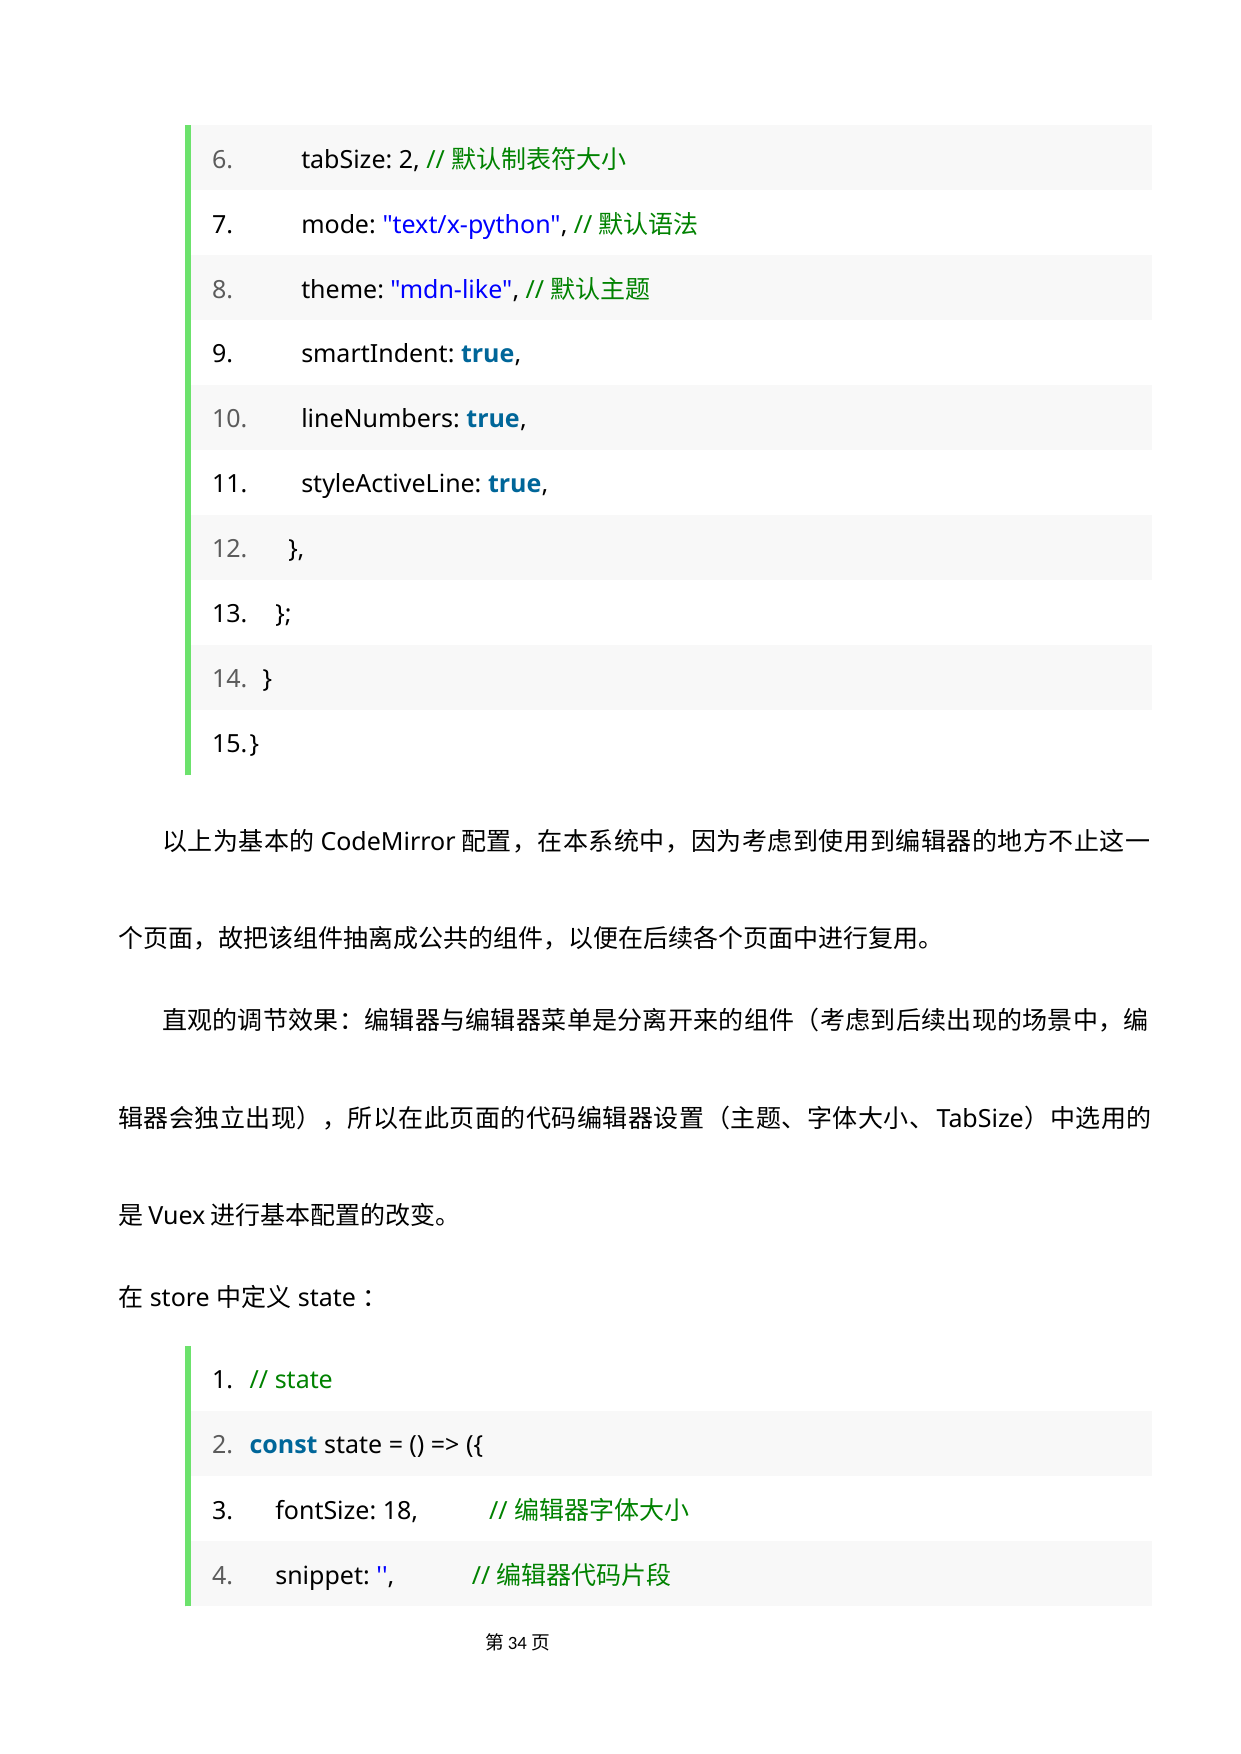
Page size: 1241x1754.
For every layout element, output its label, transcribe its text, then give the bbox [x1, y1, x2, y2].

list tabSize: 2, // 默认制表符大小 [191, 125, 1152, 190]
list const state = () => ({ [191, 1411, 1152, 1476]
list } [191, 710, 1152, 775]
list smartIndent: true, [191, 320, 1152, 385]
list lineNumbers: true, [191, 385, 1152, 450]
list styleActiveLine: true, [191, 450, 1152, 515]
text 直观的调节效果：编辑器与编辑器菜单是分离开来的组件（考虑到后续出现的场景中，编辑器会独立出现），所以在此页面的代码编辑器设置（主题、字体大小、TabSize）中选用的是Vuex进行基本配置的改变。 [118, 987, 1152, 1247]
list } [191, 645, 1152, 710]
list snippet: '', // 编辑器代码片段 [191, 1541, 1152, 1606]
list theme: "mdn-like", // 默认主题 [191, 255, 1152, 320]
list // state [191, 1346, 1152, 1411]
list mode: "text/x-python", // 默认语法 [191, 190, 1152, 255]
list fontSize: 18, // 编辑器字体大小 [191, 1476, 1152, 1541]
text 在 store 中定义 state ： [118, 1264, 1152, 1329]
list }, [191, 515, 1152, 580]
text 以上为基本的CodeMirror配置，在本系统中，因为考虑到使用到编辑器的地方不止这一个页面，故把该组件抽离成公共的组件，以便在后续各个页面中进行复用。 [118, 808, 1152, 970]
list }; [191, 580, 1152, 645]
